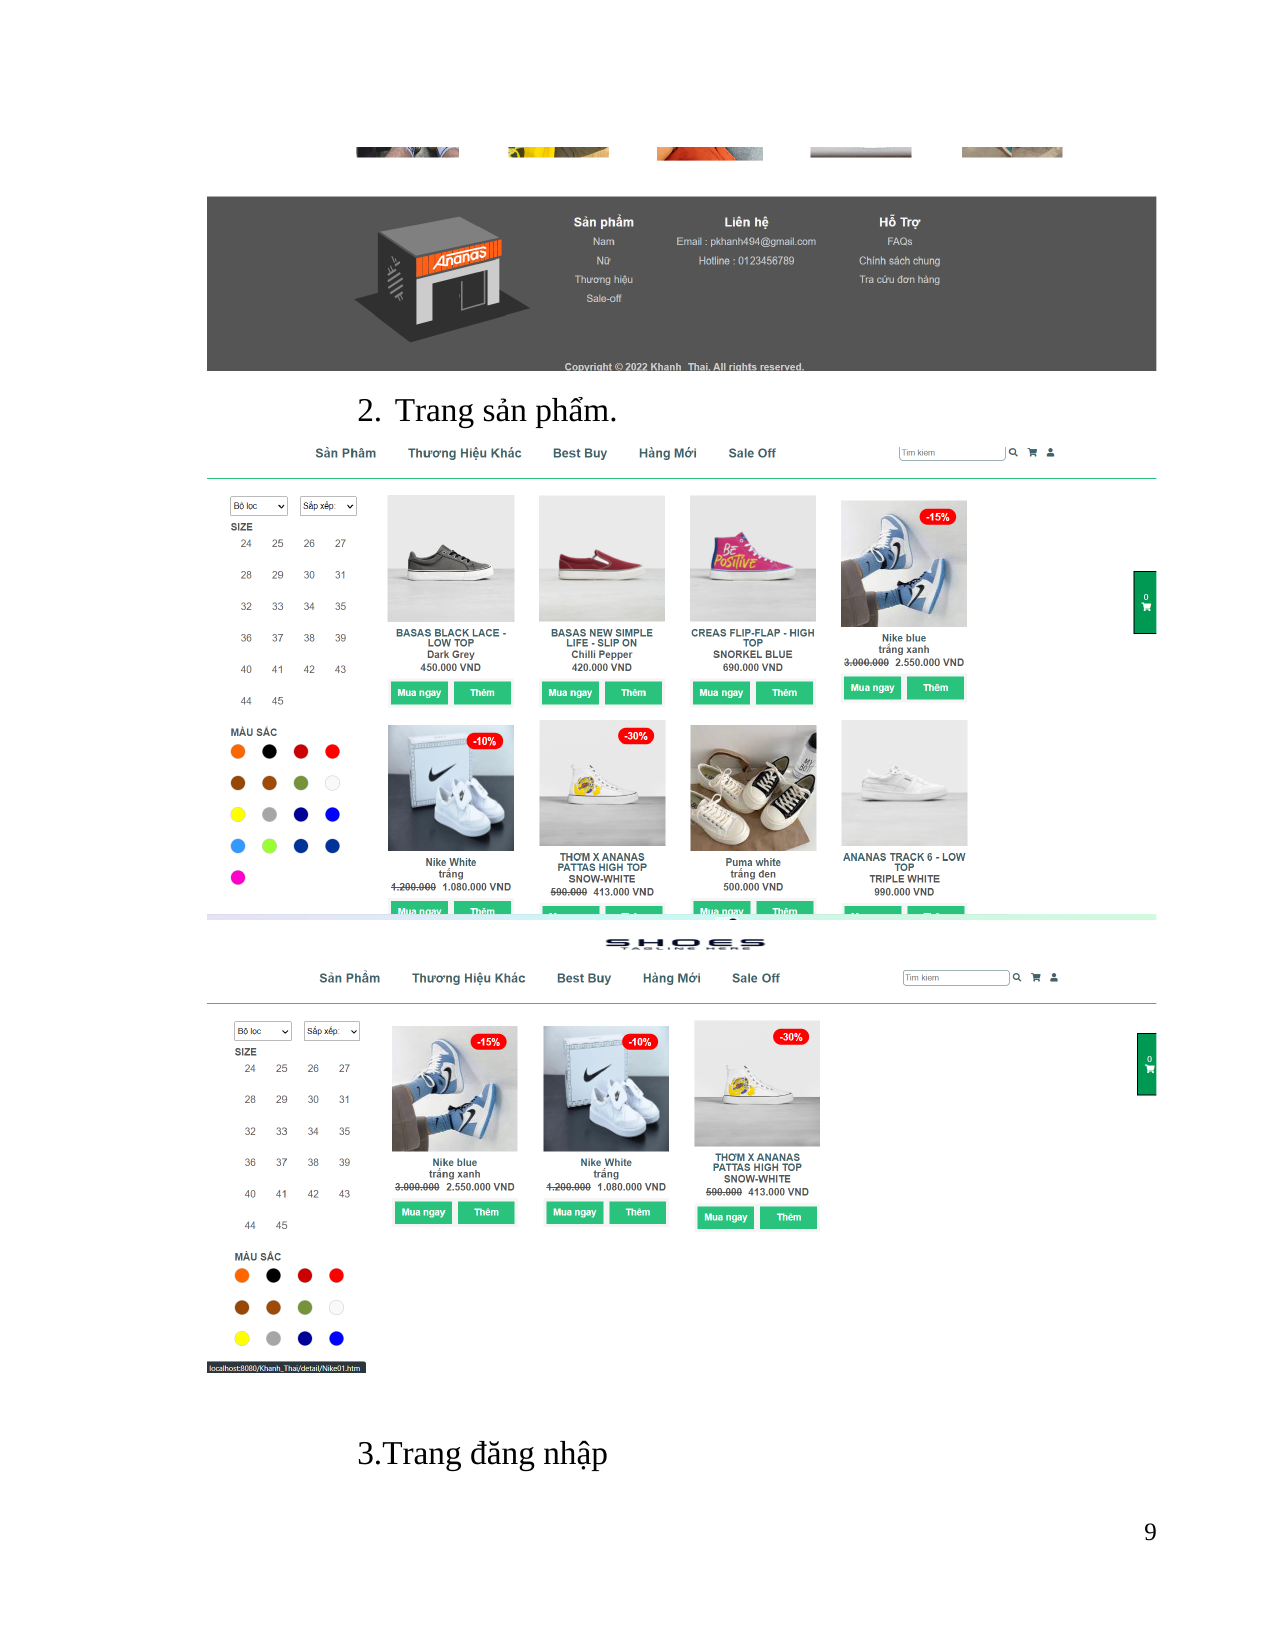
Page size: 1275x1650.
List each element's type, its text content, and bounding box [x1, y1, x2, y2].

picture [207, 938, 1157, 1373]
list Trang sản phẩm. [357, 390, 1156, 428]
picture [207, 447, 1157, 920]
picture [207, 147, 1157, 371]
list 3.Trang đăng nhập [357, 1433, 1156, 1471]
